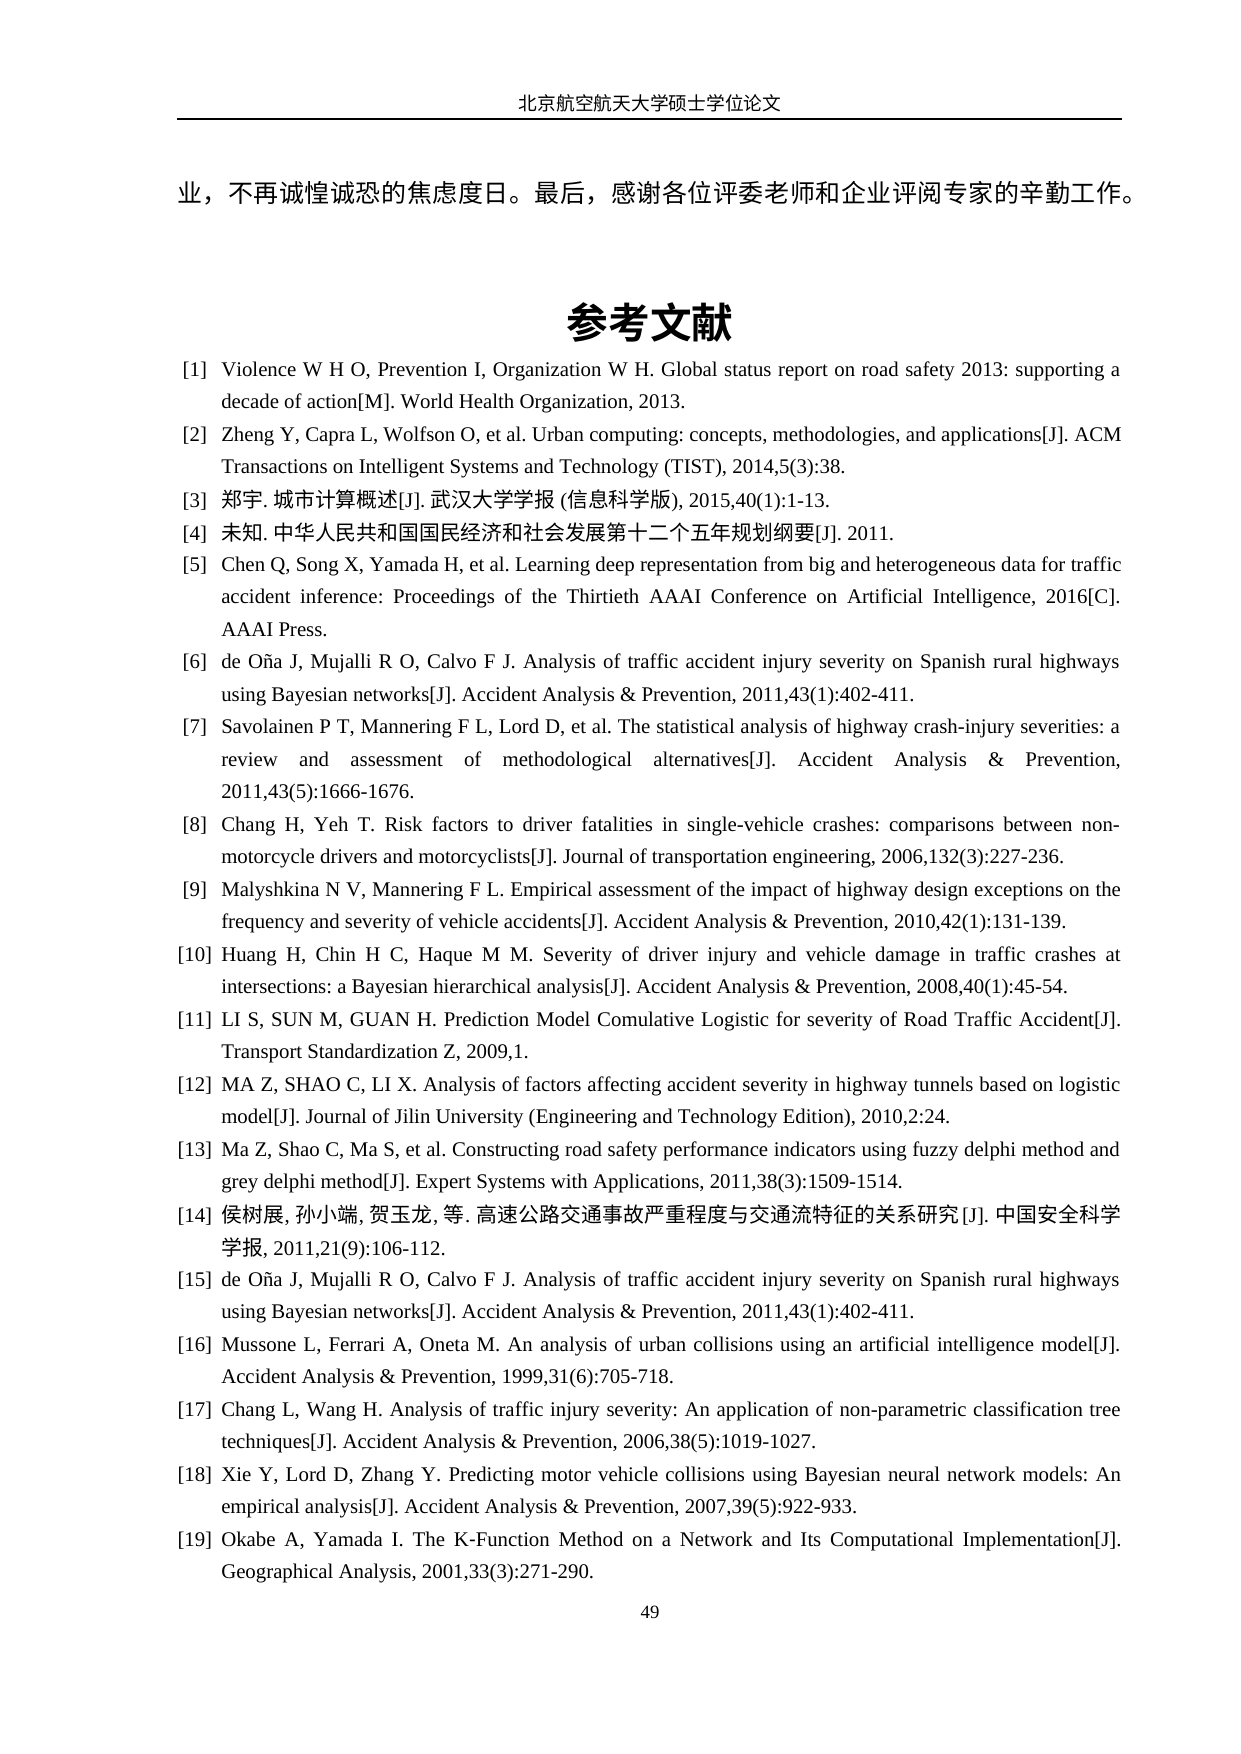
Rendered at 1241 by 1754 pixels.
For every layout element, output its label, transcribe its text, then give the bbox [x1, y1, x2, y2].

text [7] Savolainen P T, Mannering F L, Lord D, et al. The statistical analysis of highway crash-injury severities: a review and assessment of methodological alternatives[J]. Accident Analysis & Prevention, 2011,43(5):1666-1676. [177, 710, 1122, 807]
text [18] Xie Y, Lord D, Zhang Y. Predicting motor vehicle collisions using Bayesian neural network models: An empirical analysis[J]. Accident Analysis & Prevention, 2007,39(5):922-933. [177, 1457, 1122, 1522]
text [11] LI S, SUN M, GUAN H. Prediction Model Comulative Logistic for severity of Road Traffic Accident[J]. Transport Standardization Z, 2009,1. [177, 1002, 1122, 1067]
text [6] de Oña J, Mujalli R O, Calvo F J. Analysis of traffic accident injury severity on Spanish rural highways using Bayesian networks[J]. Accident Analysis & Prevention, 2011,43(1):402-411. [177, 645, 1122, 710]
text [177, 159, 1122, 273]
text [10] Huang H, Chin H C, Haque M M. Severity of driver injury and vehicle damage in traffic crashes at intersections: a Bayesian hierarchical analysis[J]. Accident Analysis & Prevention, 2008,40(1):45-54. [177, 937, 1122, 1002]
text [3] 郑宇. 城市计算概述[J]. 武汉大学学报 (信息科学版), 2015,40(1):1-13. [177, 482, 1122, 515]
text [16] Mussone L, Ferrari A, Oneta M. An analysis of urban collisions using an artificial intelligence model[J]. Accident Analysis & Prevention, 1999,31(6):705-718. [177, 1327, 1122, 1392]
text [14] 侯树展, 孙小端, 贺玉龙, 等. 高速公路交通事故严重程度与交通流特征的关系研究[J]. 中国安全科学学报, 2011,21(9):106-112. [177, 1197, 1122, 1262]
text [19] Okabe A, Yamada I. The K‐Function Method on a Network and Its Computational Implementation[J]. Geographical Analysis, 2001,33(3):271-290. [177, 1522, 1122, 1587]
text [4] 未知. 中华人民共和国国民经济和社会发展第十二个五年规划纲要[J]. 2011. [177, 515, 1122, 547]
text 参考文献 [177, 287, 1122, 352]
text [8] Chang H, Yeh T. Risk factors to driver fatalities in single-vehicle crashes: comparisons between non-motorcycle drivers and motorcyclists[J]. Journal of transportation engineering, 2006,132(3):227-236. [177, 807, 1122, 872]
text [12] MA Z, SHAO C, LI X. Analysis of factors affecting accident severity in highway tunnels based on logistic model[J]. Journal of Jilin University (Engineering and Technology Edition), 2010,2:24. [177, 1067, 1122, 1132]
text [17] Chang L, Wang H. Analysis of traffic injury severity: An application of non-parametric classification tree techniques[J]. Accident Analysis & Prevention, 2006,38(5):1019-1027. [177, 1392, 1122, 1457]
text [9] Malyshkina N V, Mannering F L. Empirical assessment of the impact of highway design exceptions on the frequency and severity of vehicle accidents[J]. Accident Analysis & Prevention, 2010,42(1):131-139. [177, 872, 1122, 937]
text [15] de Oña J, Mujalli R O, Calvo F J. Analysis of traffic accident injury severity on Spanish rural highways using Bayesian networks[J]. Accident Analysis & Prevention, 2011,43(1):402-411. [177, 1262, 1122, 1327]
text [2] Zheng Y, Capra L, Wolfson O, et al. Urban computing: concepts, methodologies, and applications[J]. ACM Transactions on Intelligent Systems and Technology (TIST), 2014,5(3):38. [177, 417, 1122, 482]
text [1] Violence W H O, Prevention I, Organization W H. Global status report on road safety 2013: supporting a decade of action[M]. World Health Organization, 2013. [177, 352, 1122, 417]
text [13] Ma Z, Shao C, Ma S, et al. Constructing road safety performance indicators using fuzzy delphi method and grey delphi method[J]. Expert Systems with Applications, 2011,38(3):1509-1514. [177, 1132, 1122, 1197]
text [5] Chen Q, Song X, Yamada H, et al. Learning deep representation from big and heterogeneous data for traffic accident inference: Proceedings of the Thirtieth AAAI Conference on Artificial Intelligence, 2016[C]. AAAI Press. [177, 547, 1122, 645]
